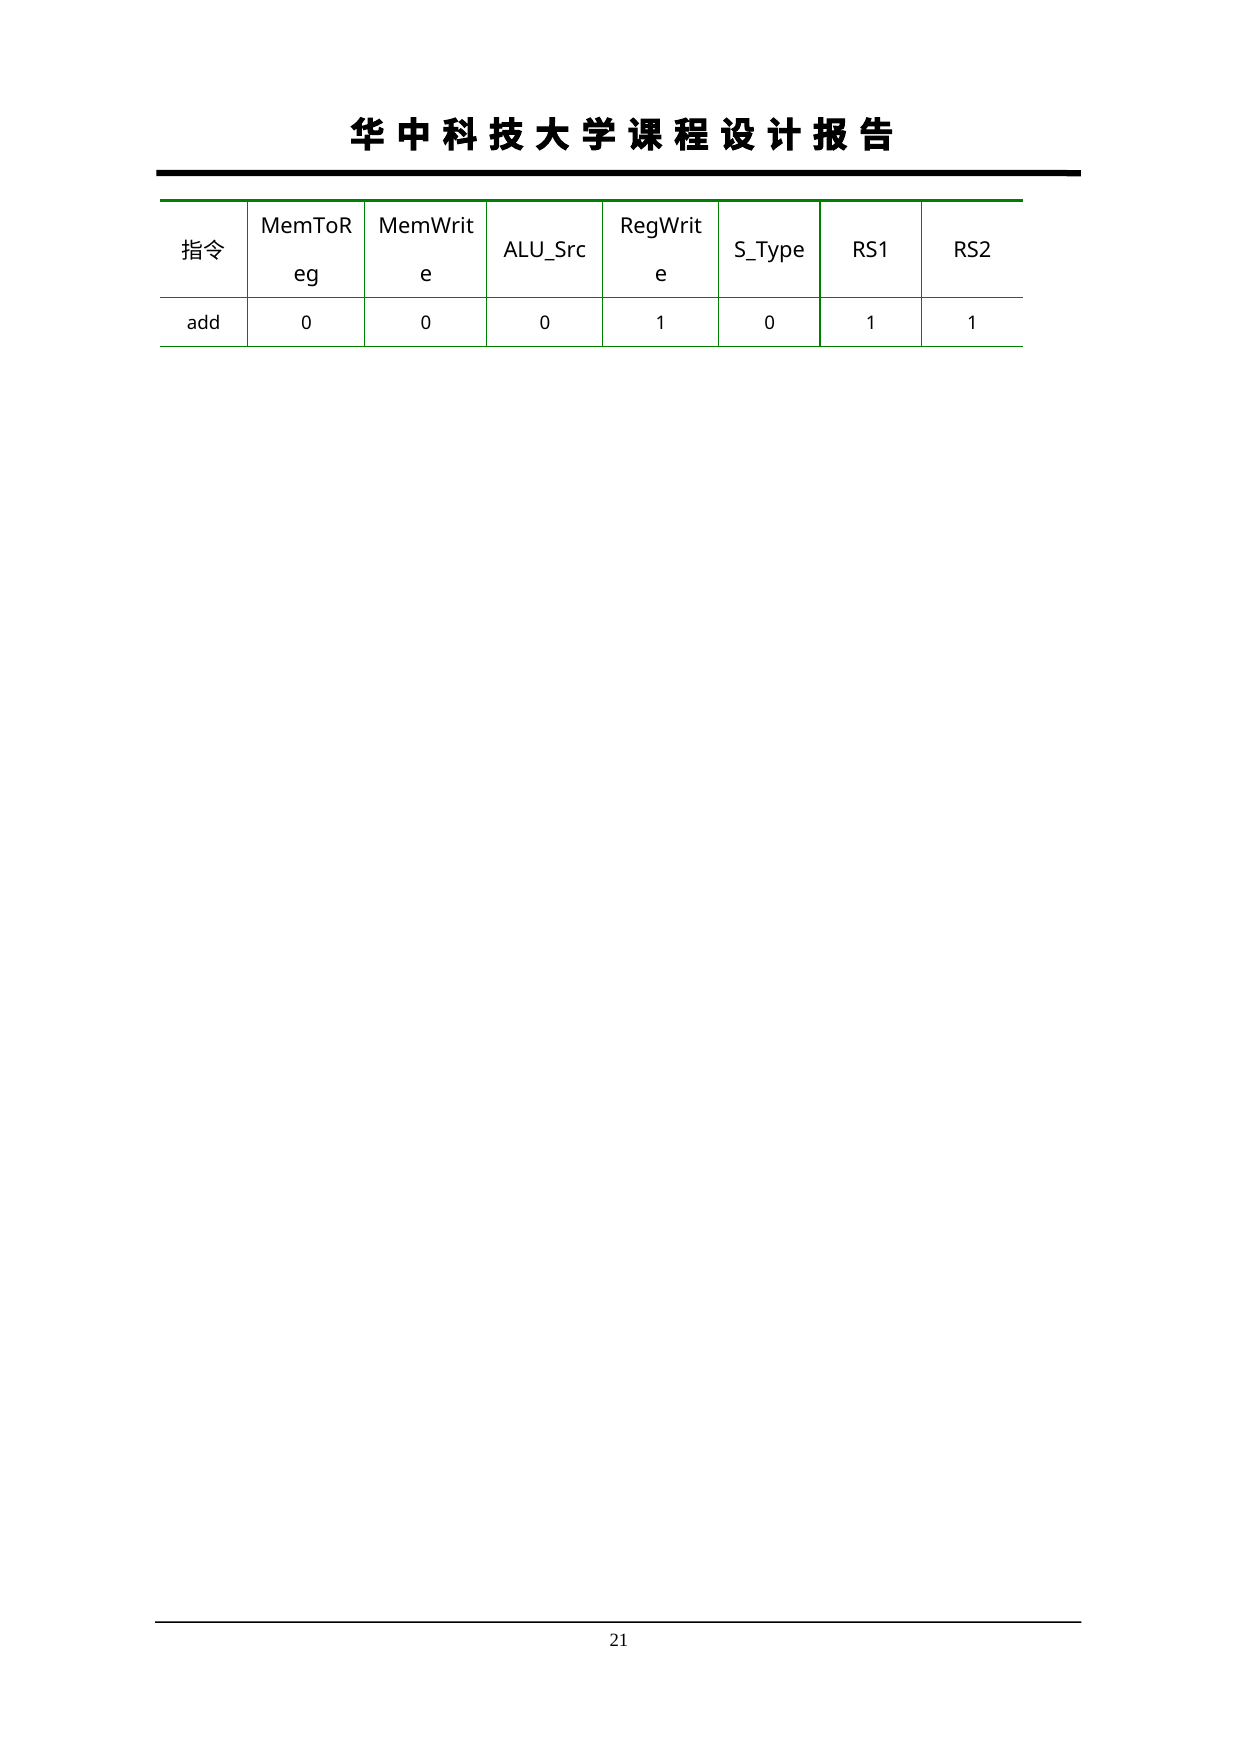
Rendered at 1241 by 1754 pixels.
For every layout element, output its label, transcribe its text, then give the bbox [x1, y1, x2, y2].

table_header S_Type [719, 202, 819, 297]
table_header RegWrite [603, 202, 718, 297]
table_header ALU_Src [487, 202, 602, 297]
table_cell 1 [922, 298, 1023, 346]
table_cell 1 [821, 298, 921, 346]
table_cell 0 [248, 298, 364, 346]
table_header RS2 [922, 202, 1023, 297]
table_cell add [160, 298, 247, 346]
table_cell 1 [603, 298, 718, 346]
table_cell 0 [487, 298, 602, 346]
table_cell 0 [719, 298, 819, 346]
table_header MemToReg [248, 202, 364, 297]
table_header MemWrite [365, 202, 486, 297]
table_header 指令 [160, 202, 247, 297]
table_header RS1 [821, 202, 921, 297]
table_cell 0 [365, 298, 486, 346]
